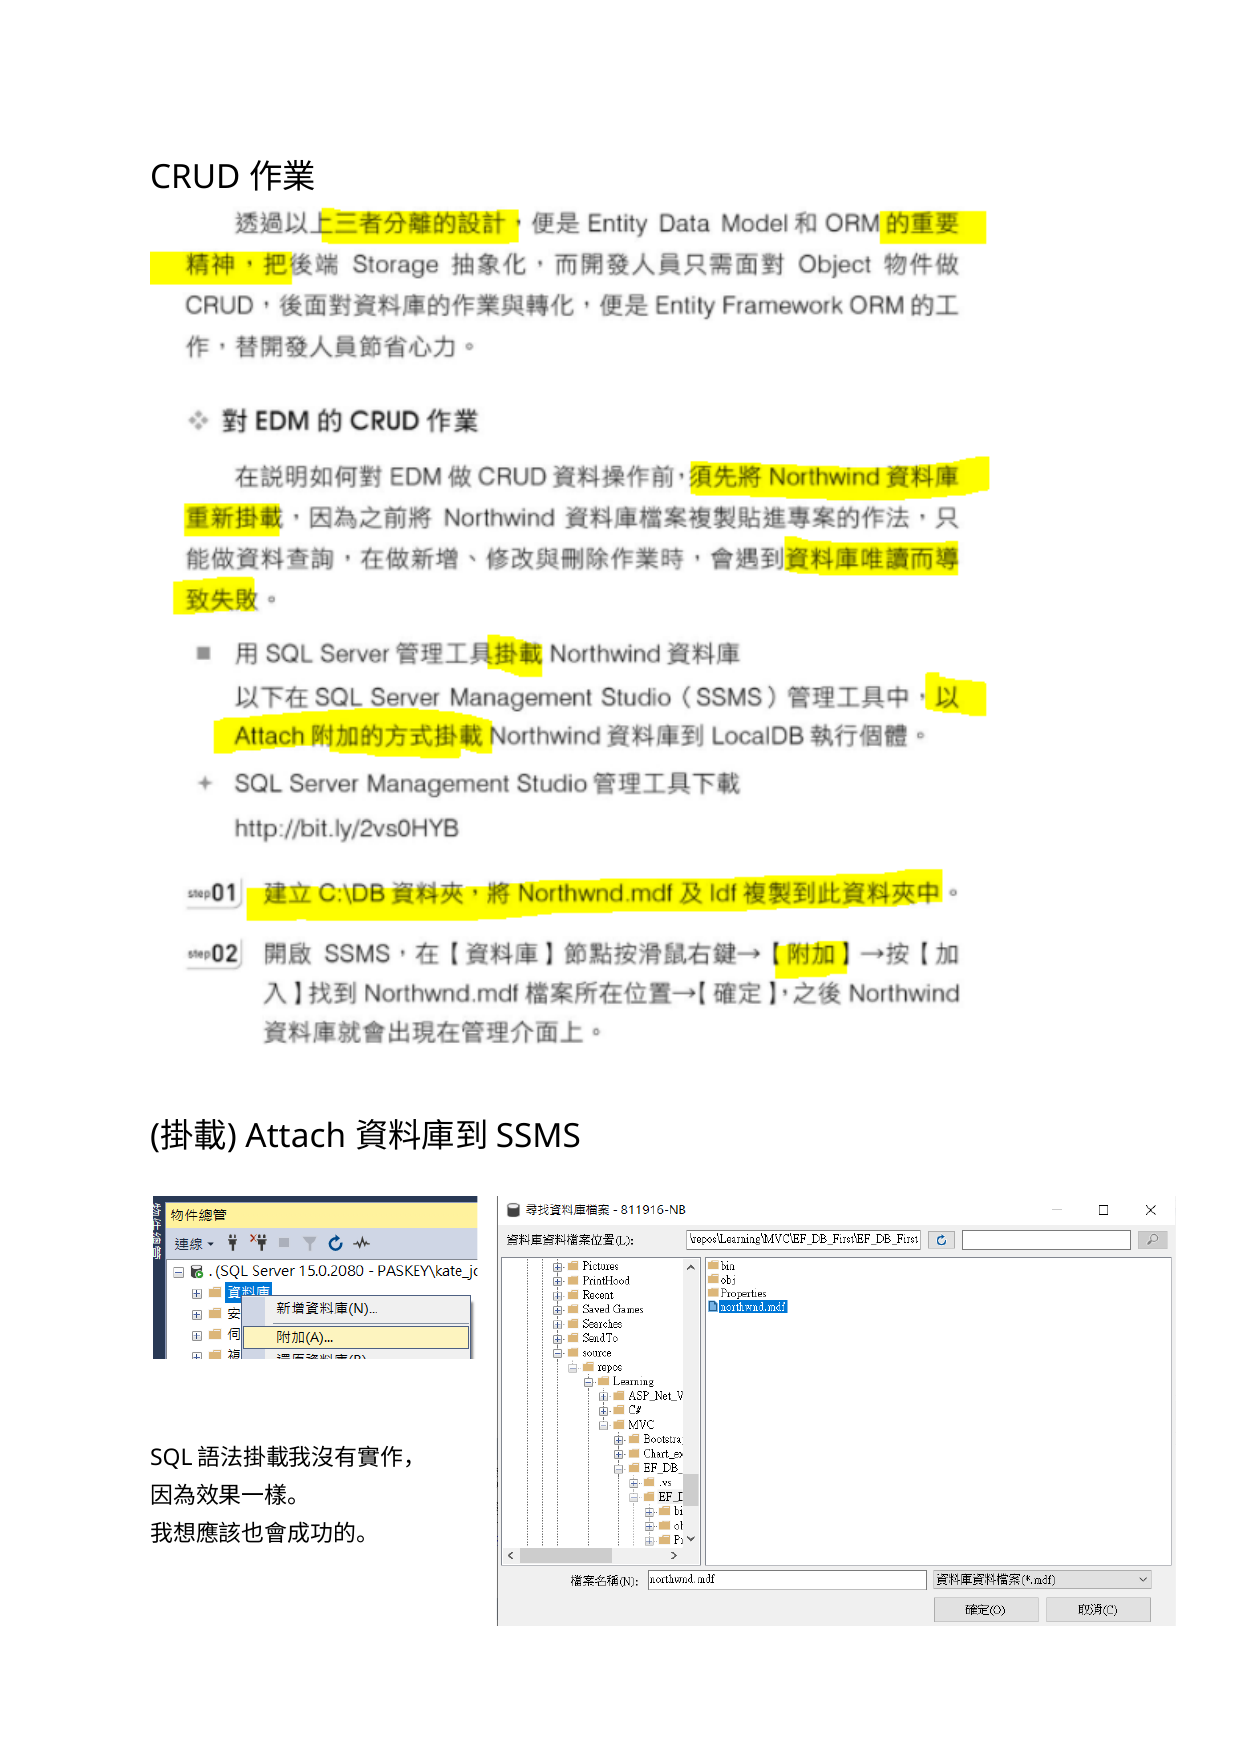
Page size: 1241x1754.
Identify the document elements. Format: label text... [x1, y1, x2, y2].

text 因為效果一樣。 [150, 1477, 496, 1510]
subtitle (掛載) Attach 資料庫到 SSMS [150, 1109, 1090, 1158]
picture [150, 202, 999, 1068]
picture [496, 1196, 1175, 1626]
picture [153, 1196, 478, 1359]
text 我想應該也會成功的。 [150, 1515, 496, 1548]
text SQL語法掛載我沒有實作， [150, 1438, 496, 1472]
